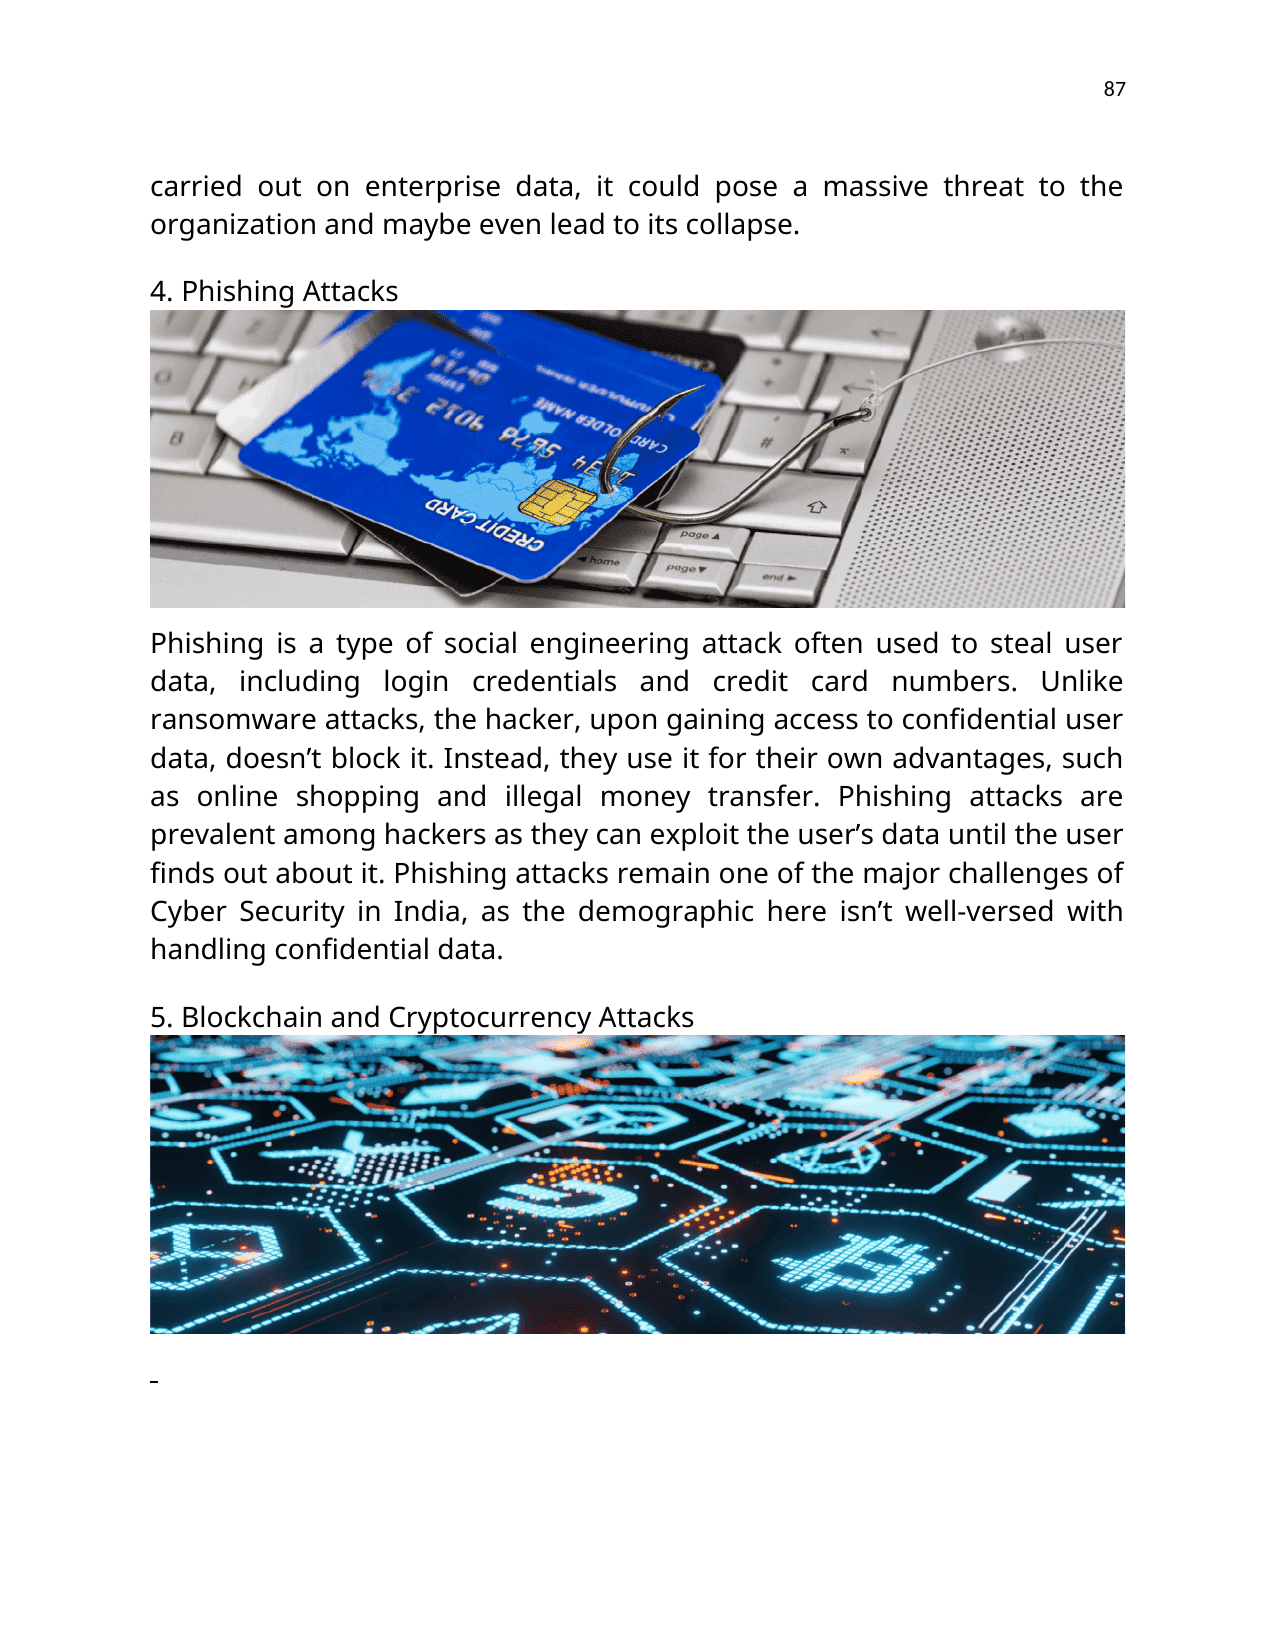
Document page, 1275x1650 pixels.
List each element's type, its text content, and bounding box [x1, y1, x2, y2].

subtitle 5. Blockchain and Cryptocurrency Attacks [150, 997, 1125, 1035]
subtitle 4. Phishing Attacks [150, 272, 1125, 310]
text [150, 166, 1125, 242]
picture [150, 1035, 1125, 1334]
text Phishing is a type of social engineering attack often used to steal user data, including login credentials and credit card numbers. Unlike ransomware attacks, the hacker, upon gaining access to confidential user data, doesn’t block it. Instead, they use it for their own advantages, such as online shopping and illegal money transfer. Phishing attacks are prevalent among hackers as they can exploit the user’s data until the user finds out about it. Phishing attacks remain one of the major challenges of Cyber Security in India, as the demographic here isn’t well-versed with handling confidential data. [150, 623, 1125, 968]
picture [150, 310, 1125, 608]
